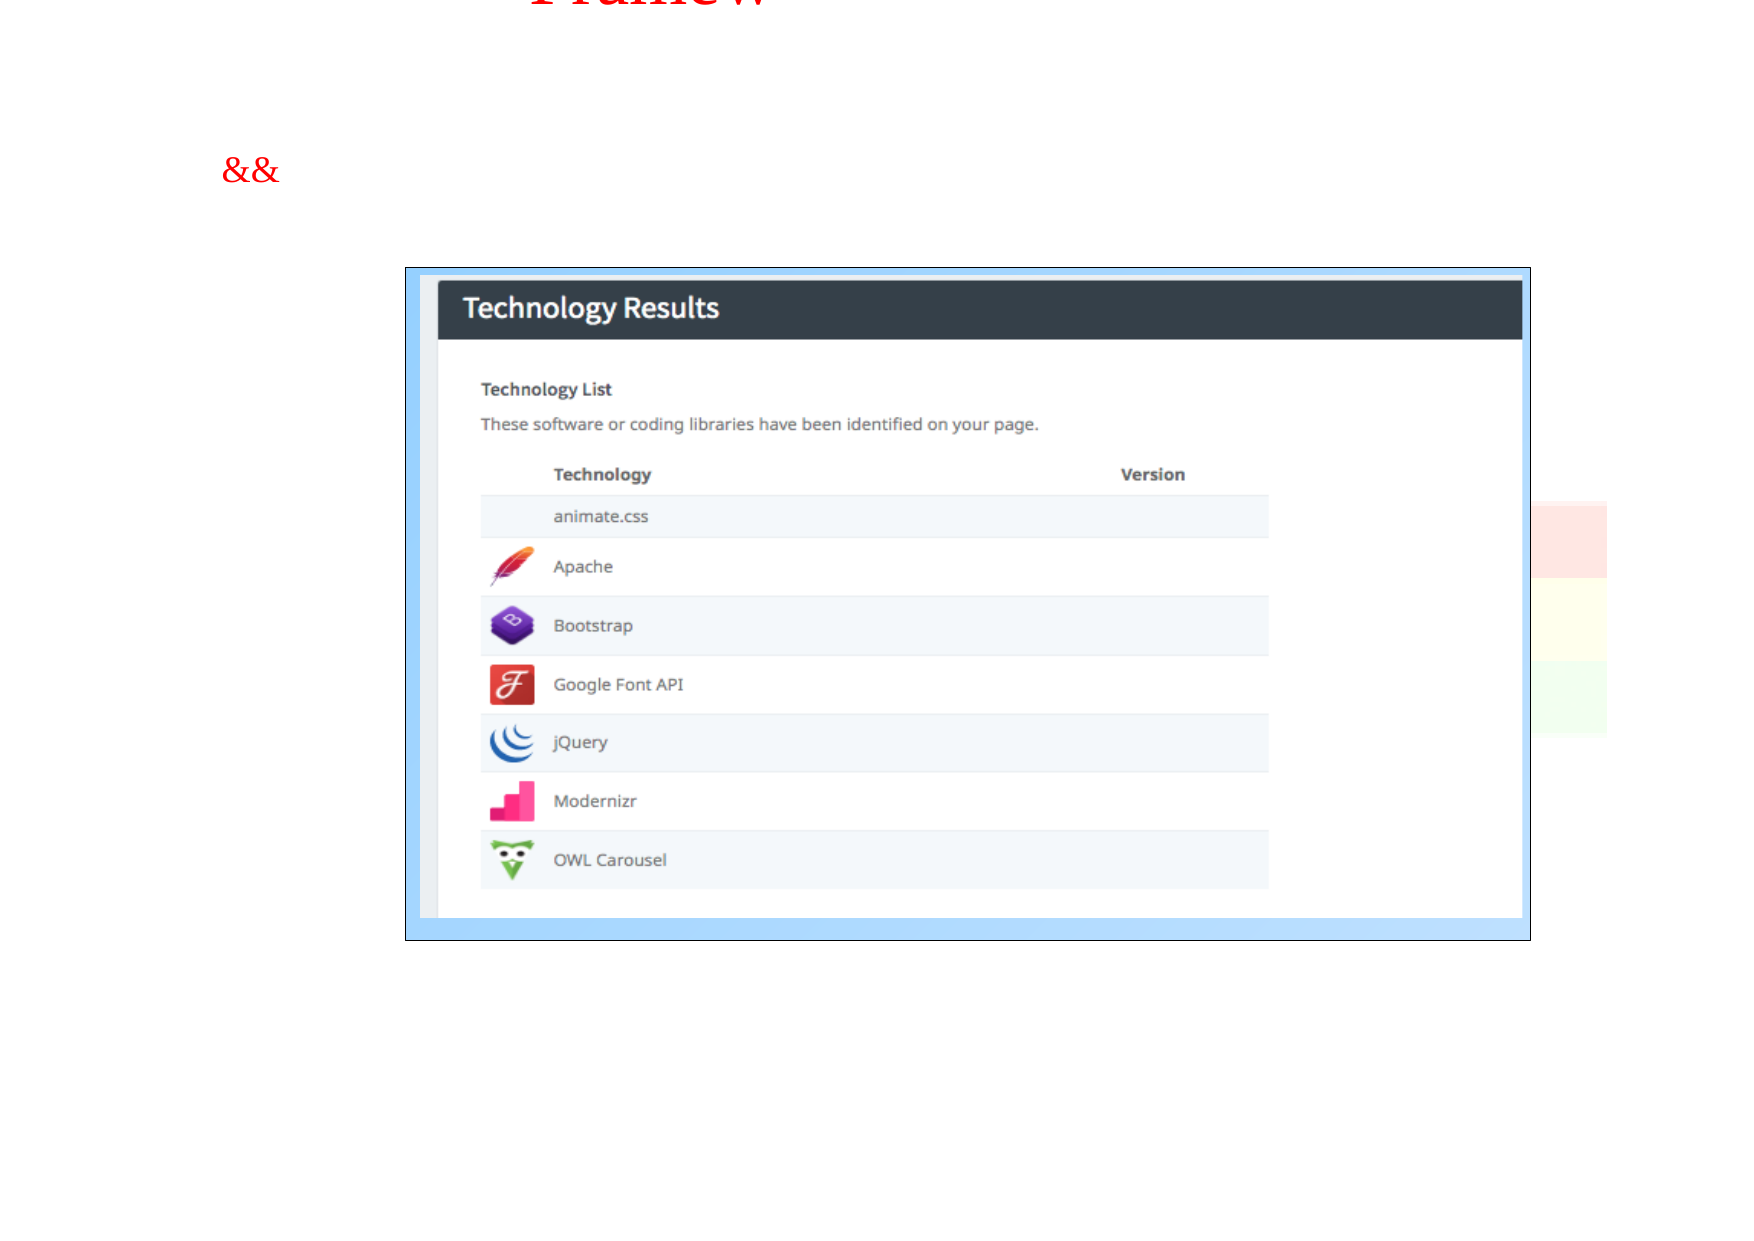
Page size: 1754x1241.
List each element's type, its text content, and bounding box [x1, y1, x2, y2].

text && [148, 148, 1606, 191]
picture [420, 275, 1523, 918]
